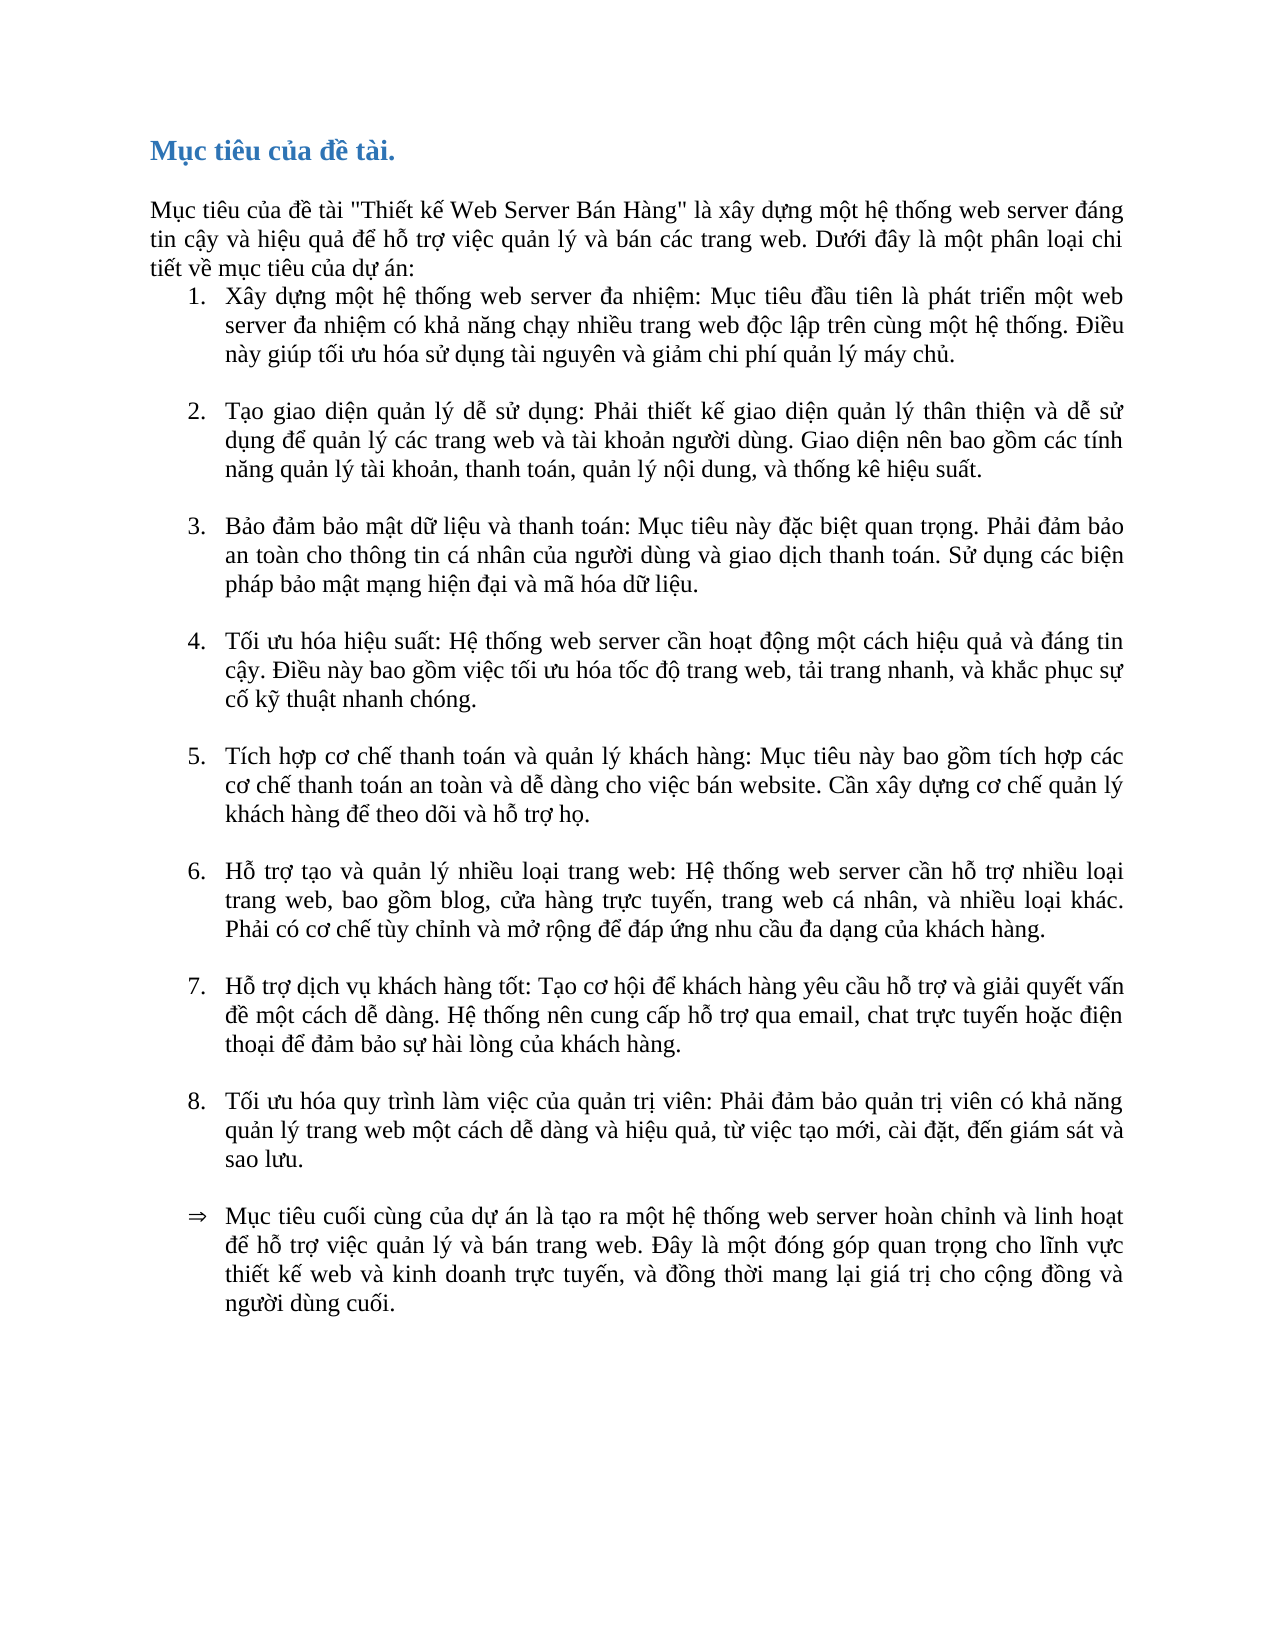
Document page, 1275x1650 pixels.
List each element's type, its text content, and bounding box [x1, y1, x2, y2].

list Mục tiêu cuối cùng của dự án là tạo ra một hệ thống web server hoàn chỉnh và linh hoạt để hỗ trợ việc quản lý và bán trang web. Đây là một đóng góp quan trọng cho lĩnh vực thiết kế web và kinh doanh trực tuyến, và đồng thời mang lại giá trị cho cộng đồng và người dùng cuối. [187, 1201, 1125, 1316]
text Mục tiêu của đề tài "Thiết kế Web Server Bán Hàng" là xây dựng một hệ thống web server đáng tin cậy và hiệu quả để hỗ trợ việc quản lý và bán các trang web. Dưới đây là một phân loại chi tiết về mục tiêu của dự án: [150, 195, 1125, 281]
list Xây dựng một hệ thống web server đa nhiệm: Mục tiêu đầu tiên là phát triển một web server đa nhiệm có khả năng chạy nhiều trang web độc lập trên cùng một hệ thống. Điều này giúp tối ưu hóa sử dụng tài nguyên và giảm chi phí quản lý máy chủ. [187, 281, 1125, 368]
list Tối ưu hóa quy trình làm việc của quản trị viên: Phải đảm bảo quản trị viên có khả năng quản lý trang web một cách dễ dàng và hiệu quả, từ việc tạo mới, cài đặt, đến giám sát và sao lưu. [187, 1086, 1125, 1173]
subtitle Mục tiêu của đề tài. [150, 133, 1125, 166]
list Tối ưu hóa hiệu suất: Hệ thống web server cần hoạt động một cách hiệu quả và đáng tin cậy. Điều này bao gồm việc tối ưu hóa tốc độ trang web, tải trang nhanh, và khắc phục sự cố kỹ thuật nhanh chóng. [187, 626, 1125, 713]
list Hỗ trợ tạo và quản lý nhiều loại trang web: Hệ thống web server cần hỗ trợ nhiều loại trang web, bao gồm blog, cửa hàng trực tuyến, trang web cá nhân, và nhiều loại khác. Phải có cơ chế tùy chỉnh và mở rộng để đáp ứng nhu cầu đa dạng của khách hàng. [187, 856, 1125, 943]
list Bảo đảm bảo mật dữ liệu và thanh toán: Mục tiêu này đặc biệt quan trọng. Phải đảm bảo an toàn cho thông tin cá nhân của người dùng và giao dịch thanh toán. Sử dụng các biện pháp bảo mật mạng hiện đại và mã hóa dữ liệu. [187, 511, 1125, 598]
list Tạo giao diện quản lý dễ sử dụng: Phải thiết kế giao diện quản lý thân thiện và dễ sử dụng để quản lý các trang web và tài khoản người dùng. Giao diện nên bao gồm các tính năng quản lý tài khoản, thanh toán, quản lý nội dung, và thống kê hiệu suất. [187, 396, 1125, 483]
list Hỗ trợ dịch vụ khách hàng tốt: Tạo cơ hội để khách hàng yêu cầu hỗ trợ và giải quyết vấn đề một cách dễ dàng. Hệ thống nên cung cấp hỗ trợ qua email, chat trực tuyến hoặc điện thoại để đảm bảo sự hài lòng của khách hàng. [187, 971, 1125, 1058]
list Tích hợp cơ chế thanh toán và quản lý khách hàng: Mục tiêu này bao gồm tích hợp các cơ chế thanh toán an toàn và dễ dàng cho việc bán website. Cần xây dựng cơ chế quản lý khách hàng để theo dõi và hỗ trợ họ. [187, 741, 1125, 828]
